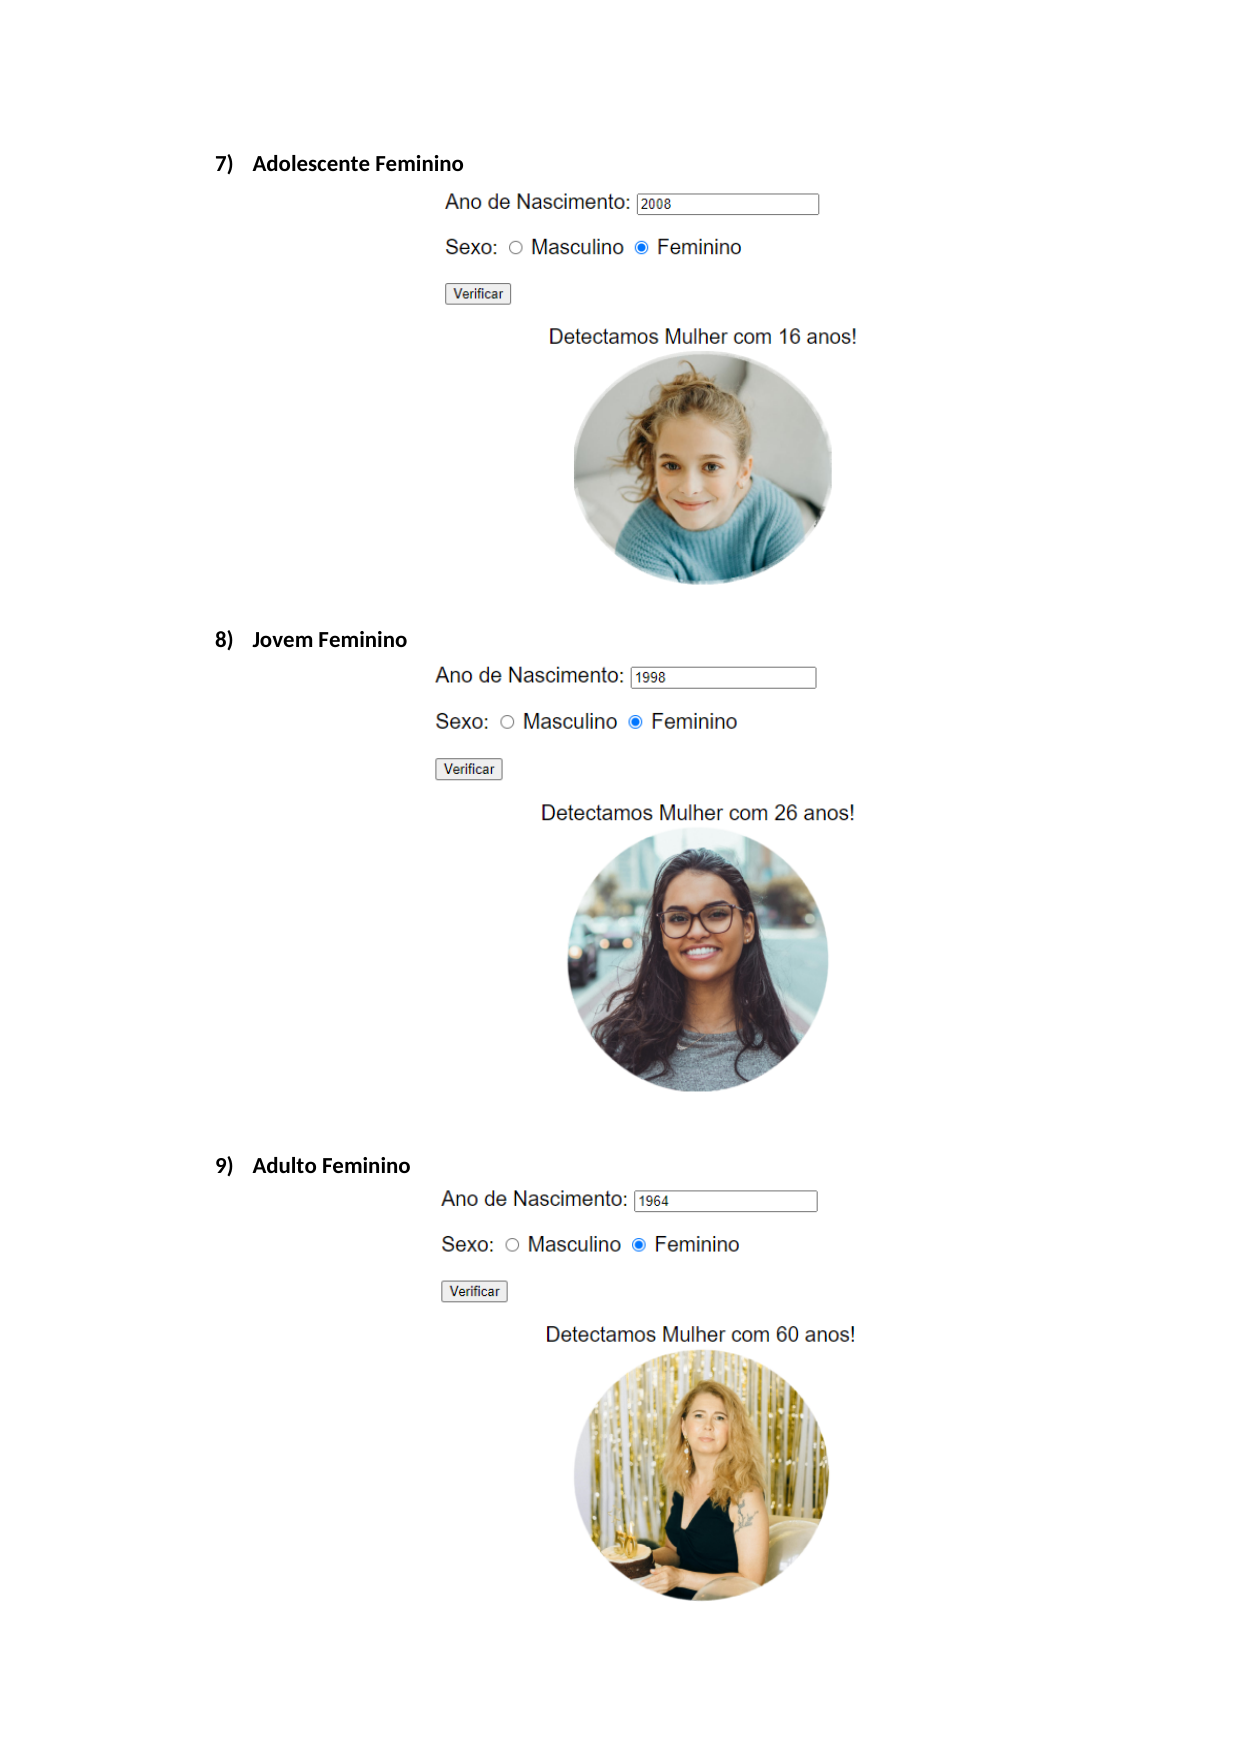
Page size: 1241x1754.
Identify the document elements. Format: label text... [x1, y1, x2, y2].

list Adulto Feminino [215, 1150, 1063, 1179]
list Adolescente Feminino [215, 148, 1063, 177]
picture [427, 653, 889, 1102]
picture [439, 177, 876, 594]
picture [432, 1179, 882, 1605]
list Jovem Feminino [215, 623, 1063, 653]
